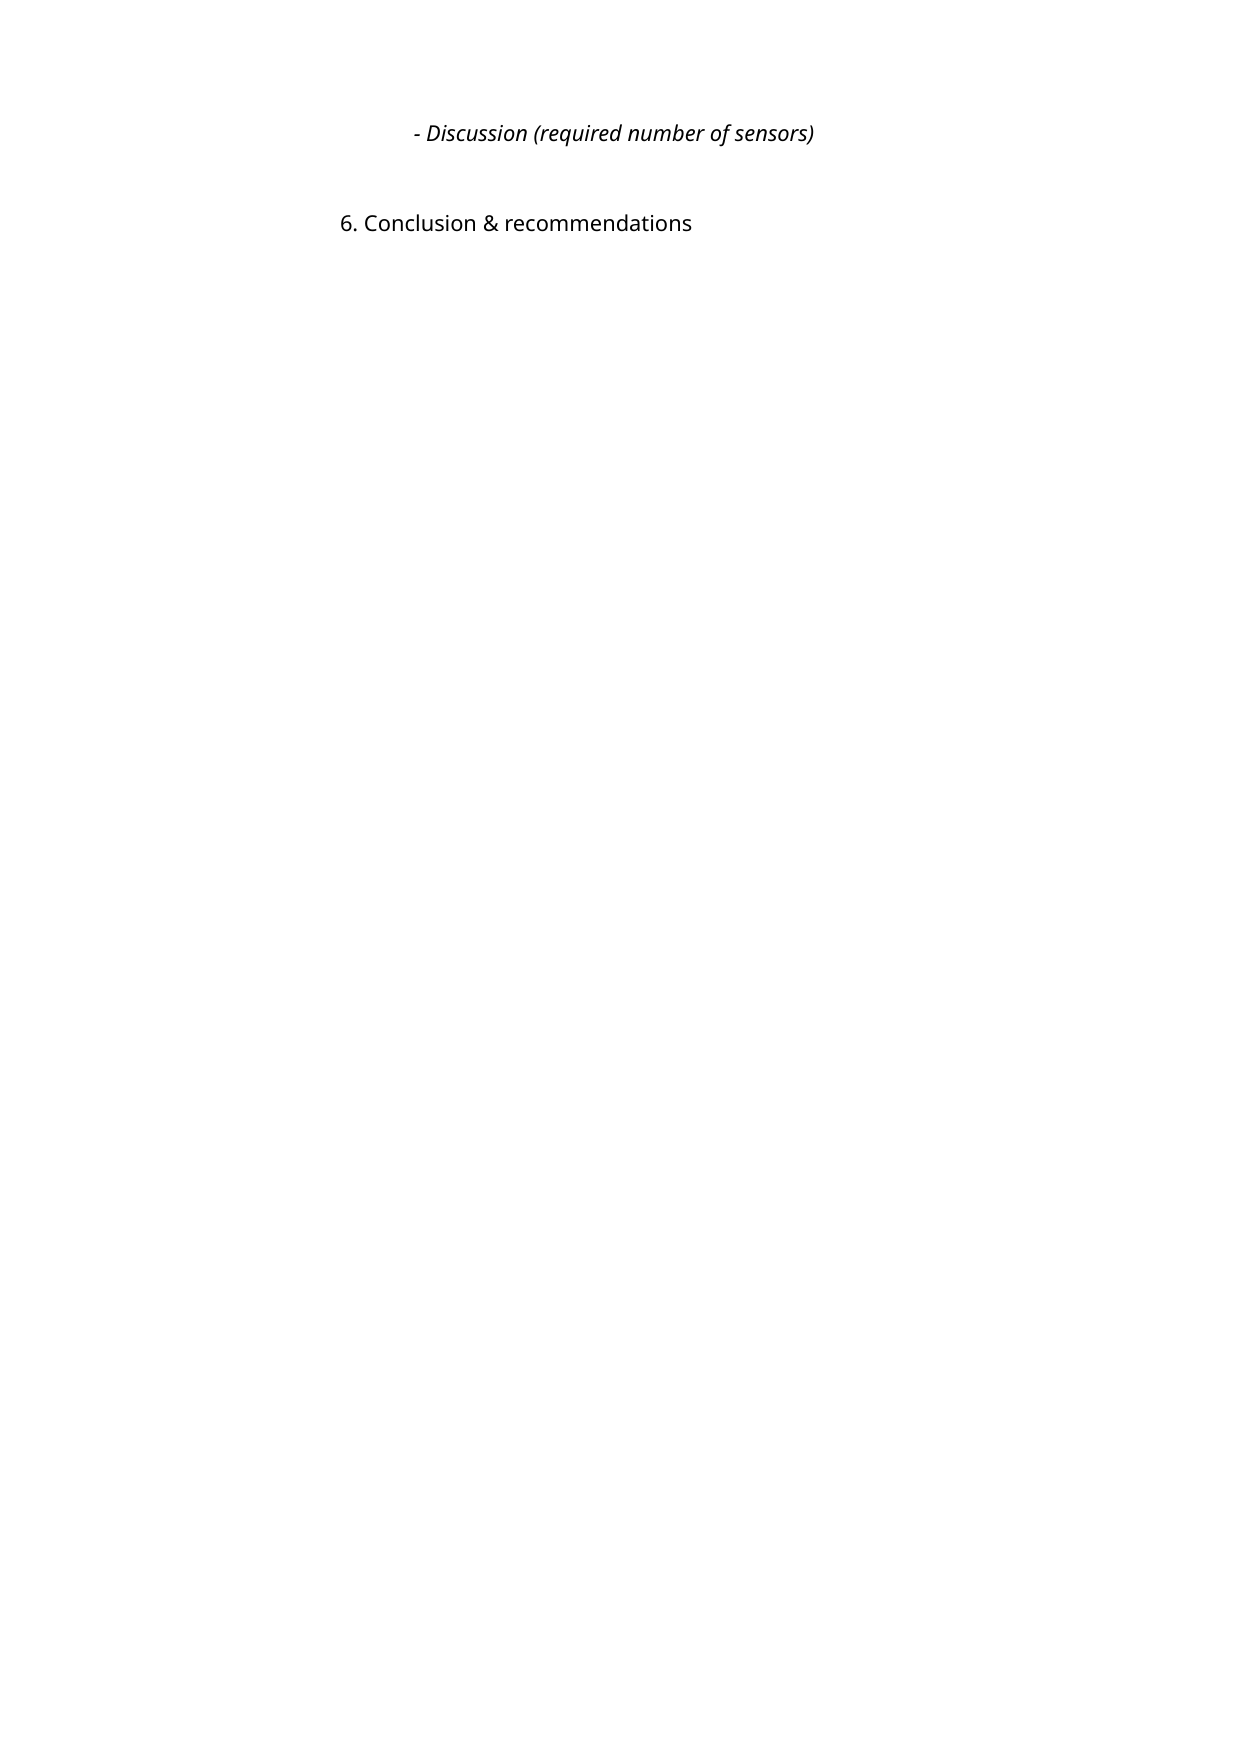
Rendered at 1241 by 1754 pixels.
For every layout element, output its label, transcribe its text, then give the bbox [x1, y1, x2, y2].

text 6. Conclusion & recommendations [266, 207, 1122, 237]
text - Discussion (required number of sensors) [413, 118, 1122, 148]
